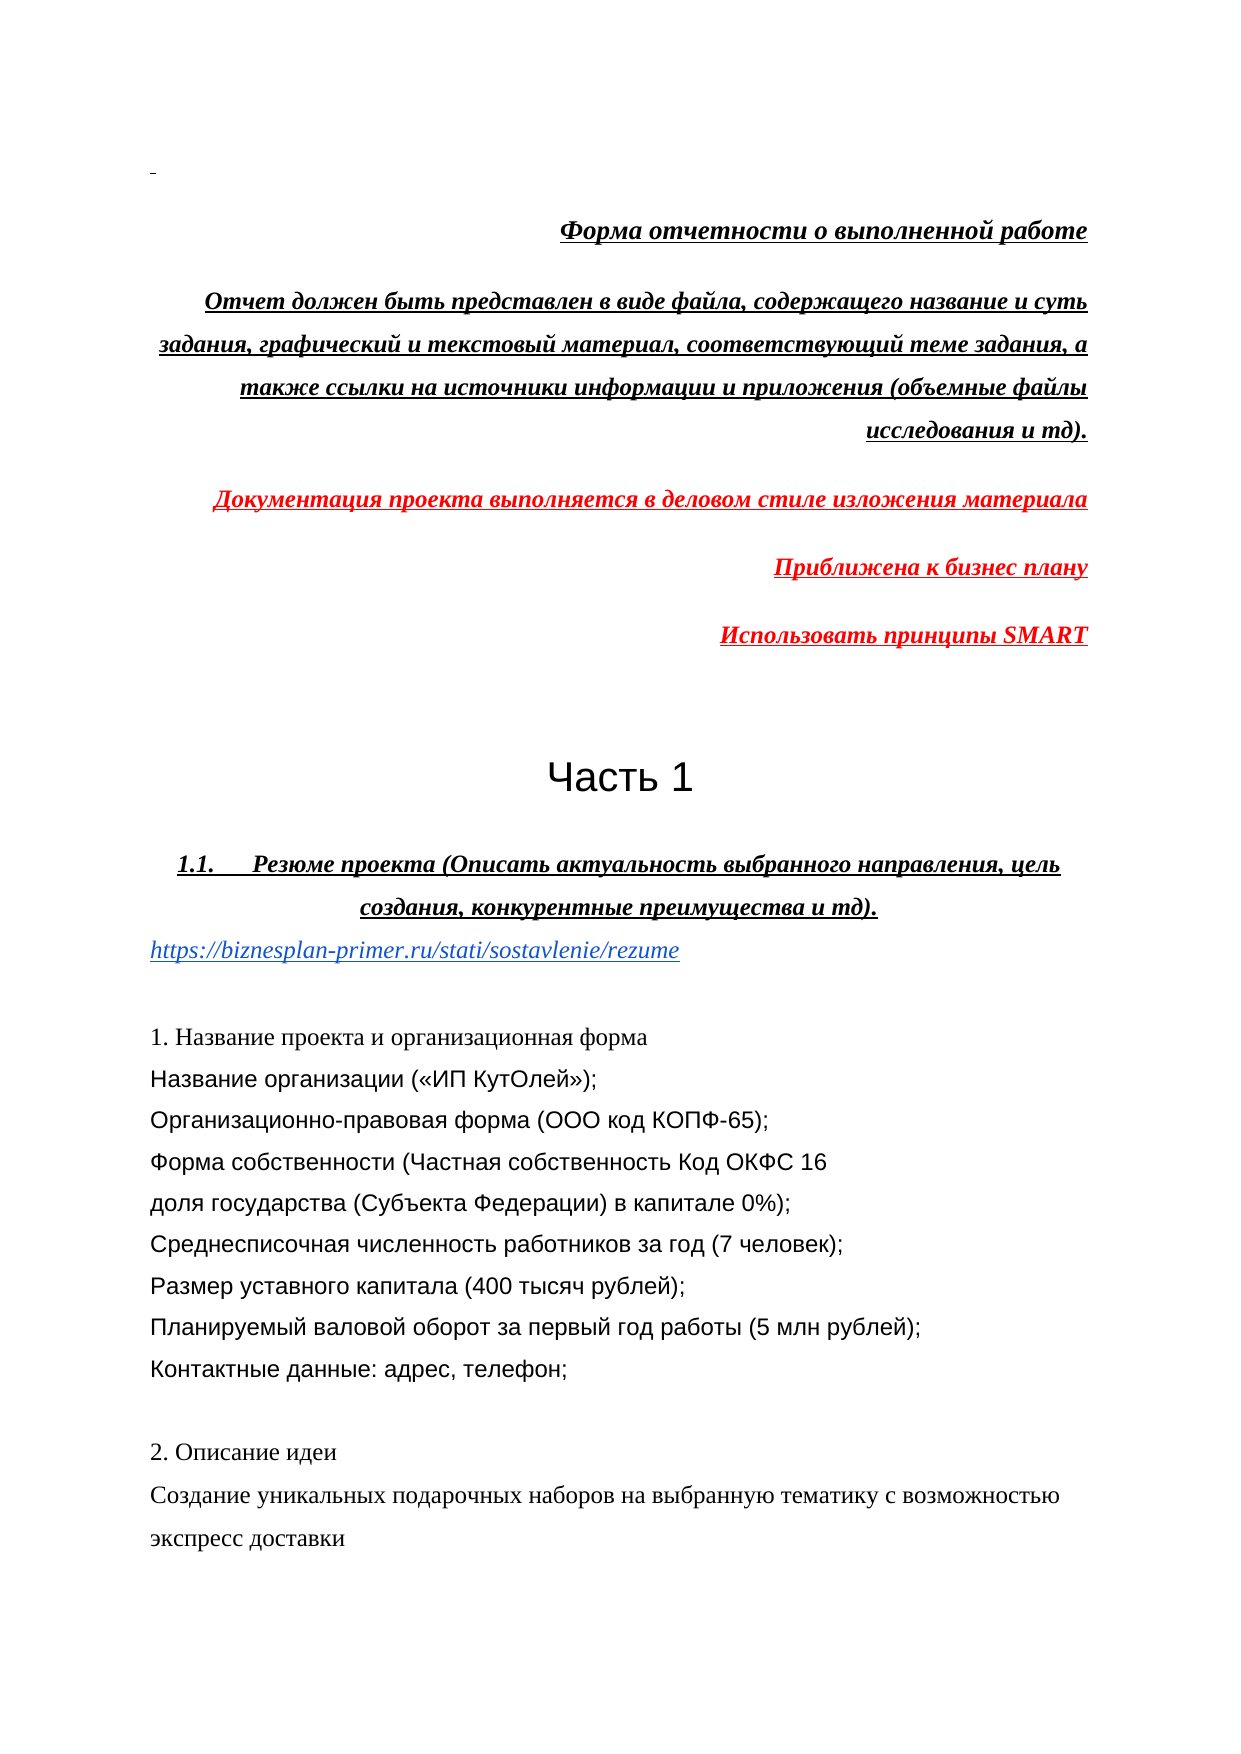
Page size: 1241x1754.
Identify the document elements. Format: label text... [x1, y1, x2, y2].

text Планируемый валовой оборот за первый год работы (5 млн рублей); [150, 1313, 1090, 1341]
text Создание уникальных подарочных наборов на выбранную тематику с возможностью экспресс доставки [150, 1480, 1090, 1552]
text Среднесписочная численность работников за год (7 человек); [150, 1230, 1090, 1258]
text Организационно-правовая форма (ООО код КОПФ-65); [150, 1106, 1090, 1134]
text https://biznesplan-primer.ru/stati/sostavlenie/rezume [150, 936, 1090, 964]
text Размер уставного капитала (400 тысяч рублей); [150, 1272, 1090, 1299]
text доля государства (Субъекта Федерации) в капитале 0%); [150, 1189, 1090, 1217]
text Использовать принципы SMART [150, 620, 1090, 649]
text Форма собственности (Частная собственность Код ОКФС 16 [150, 1148, 1090, 1175]
text Документация проекта выполняется в деловом стиле изложения материала [150, 484, 1090, 512]
text Приближена к бизнес плану [150, 552, 1090, 581]
text Название организации («ИП КутОлей»); [150, 1065, 1090, 1093]
text 1. Название проекта и организационная форма [150, 1022, 1090, 1051]
subtitle Часть 1 [150, 752, 1090, 800]
text 1.1. Резюме проекта (Описать актуальность выбранного направления, цель создания, конкурентные преимущества и тд). [150, 849, 1090, 921]
text 2. Описание идеи [150, 1437, 1090, 1466]
text Контактные данные: адрес, телефон; [150, 1354, 1090, 1382]
subtitle Форма отчетности о выполненной работе [239, 214, 1090, 246]
text Отчет должен быть представлен в виде файла, содержащего название и суть задания, графический и текстовый материал, соответствующий теме задания, а также ссылки на источники информации и приложения (объемные файлы исследования и тд). [150, 286, 1090, 444]
